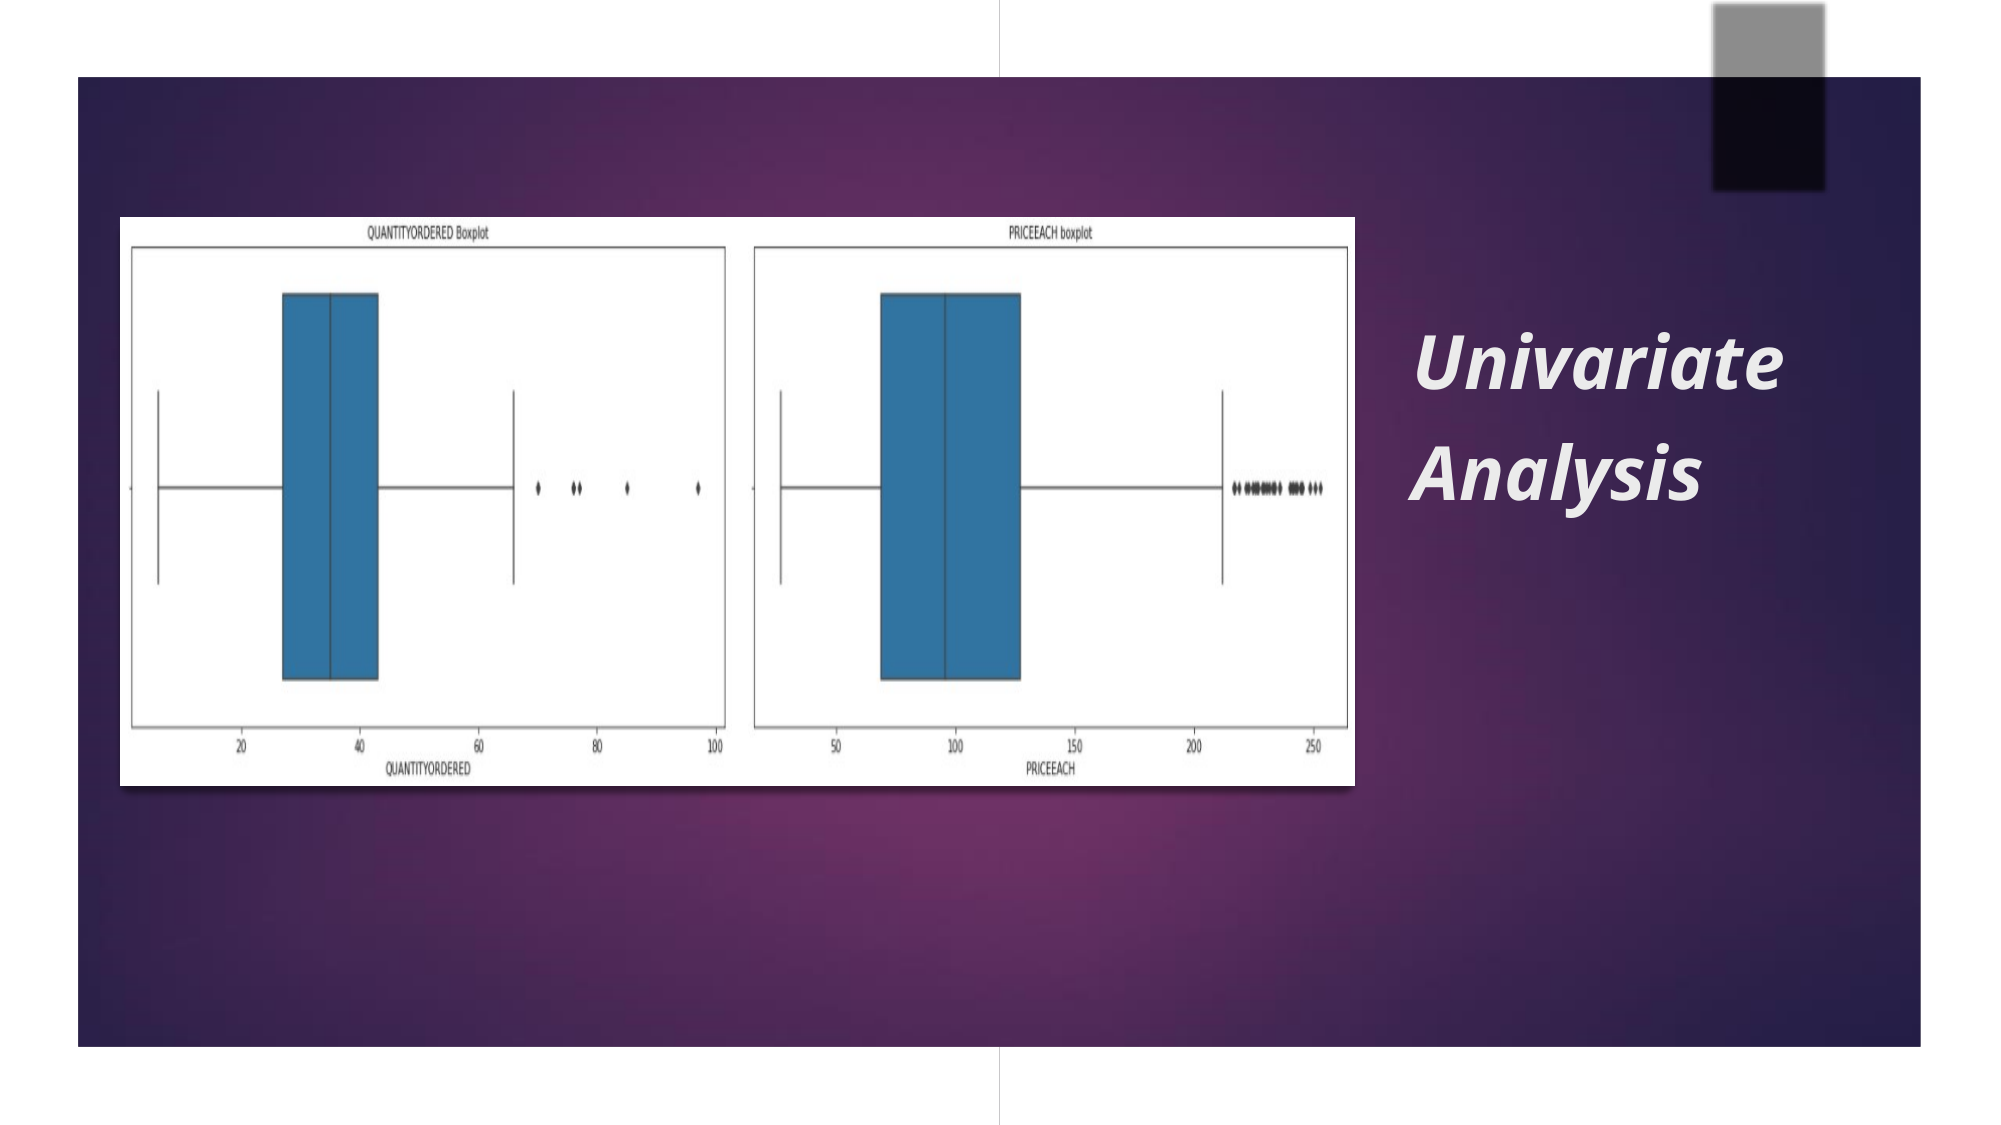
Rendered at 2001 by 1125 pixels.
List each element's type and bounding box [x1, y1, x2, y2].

picture [79, 0, 1920, 1046]
